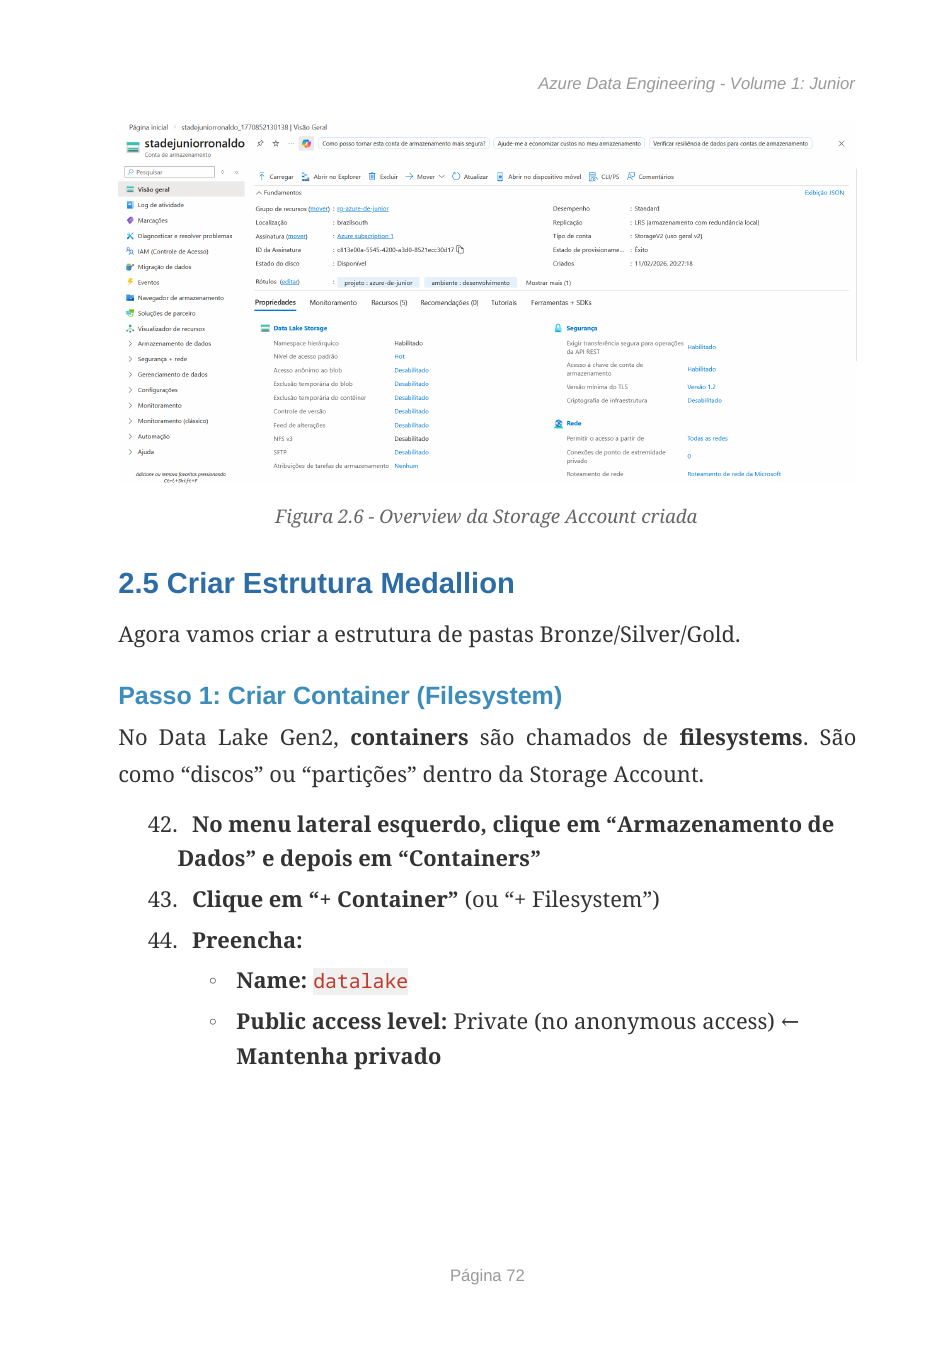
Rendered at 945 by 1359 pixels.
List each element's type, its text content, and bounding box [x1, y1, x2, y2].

list Preencha: [148, 925, 856, 954]
list Clique em “+ Container” (ou “+ Filesystem”) [148, 884, 856, 914]
text Agora vamos criar a estrutura de pastas Bronze/Silver/Gold. [118, 618, 856, 648]
text No Data Lake Gen2, containers são chamados de filesystems. São como “discos” ou “partições” dentro da Storage Account. [118, 722, 856, 789]
picture [118, 118, 857, 484]
subtitle Passo 1: Criar Container (Filesystem) [118, 681, 856, 709]
subtitle 2.5 Criar Estrutura Medallion [118, 566, 856, 600]
list No menu lateral esquerdo, clique em “Armazenamento de Dados” e depois em “Containers” [148, 809, 856, 873]
list Name: datalake [207, 966, 856, 995]
list Public access level: Private (no anonymous access) ← Mantenha privado [207, 1006, 856, 1071]
text Figura 2.6 - Overview da Storage Account criada [118, 503, 856, 529]
